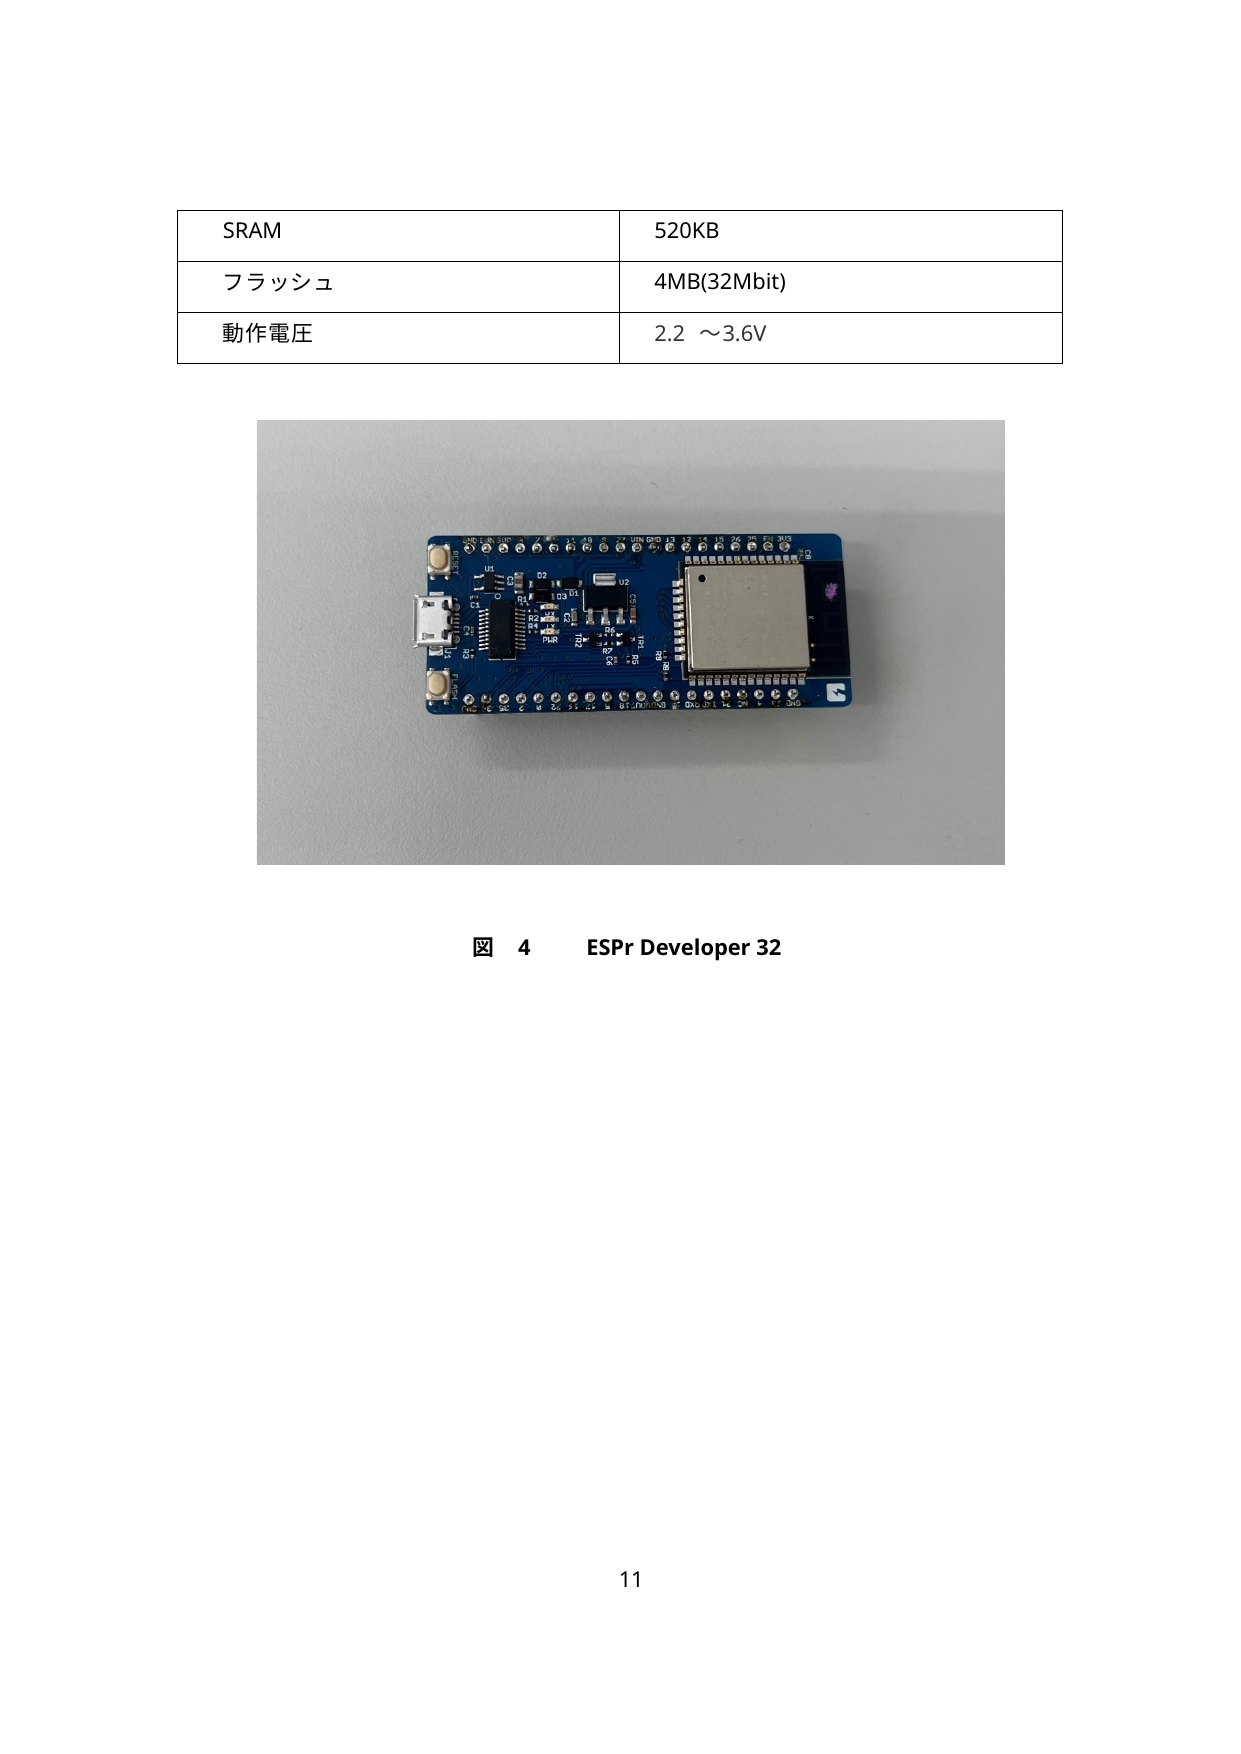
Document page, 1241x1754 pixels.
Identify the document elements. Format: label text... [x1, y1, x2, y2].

table_cell 2.2～3.6V [620, 313, 1062, 363]
table_cell SRAM [178, 211, 619, 261]
table_cell 4MB(32Mbit) [620, 262, 1062, 312]
text 図 4 ESPr Developer 32 [177, 927, 1063, 964]
table_cell フラッシュ [178, 262, 619, 312]
table_cell 520KB [620, 211, 1062, 261]
table_cell 動作電圧 [178, 313, 619, 363]
picture [256, 420, 1005, 865]
